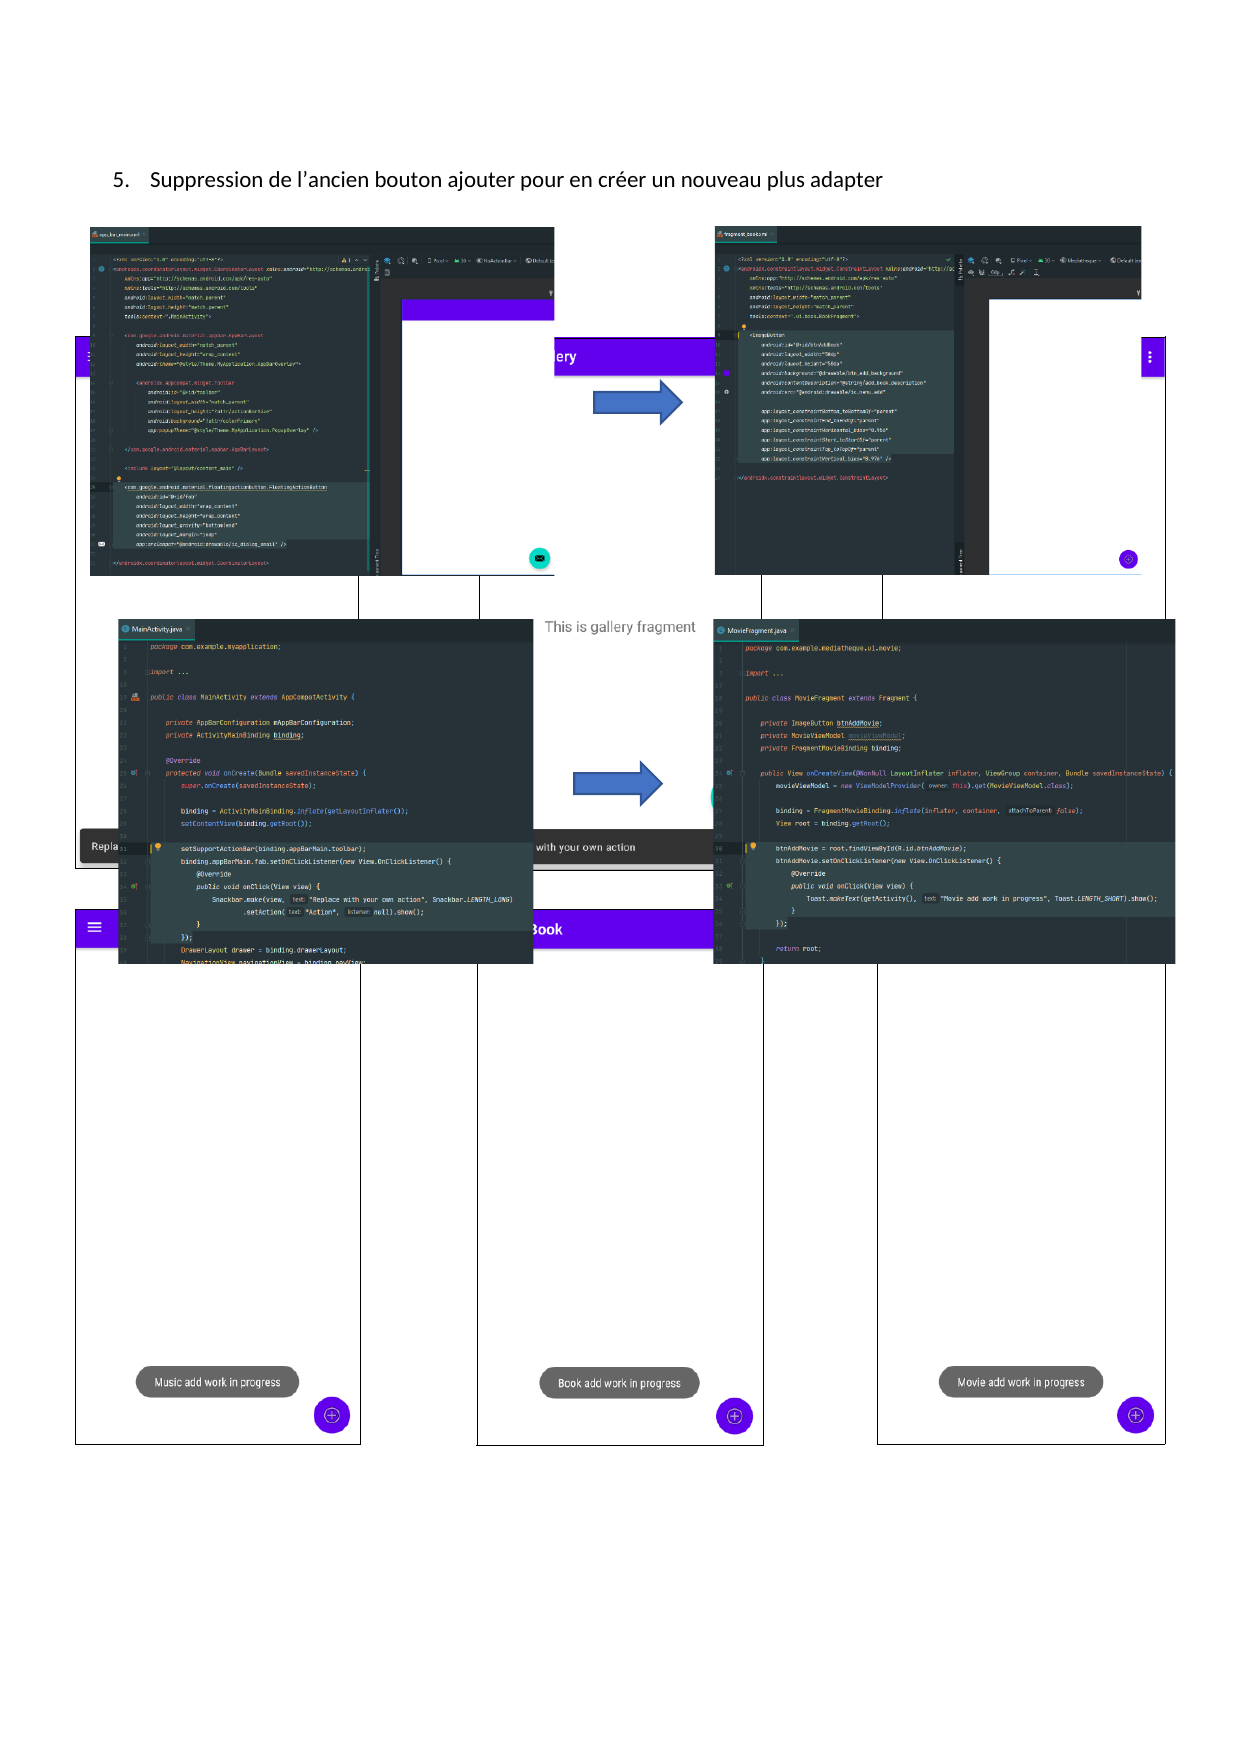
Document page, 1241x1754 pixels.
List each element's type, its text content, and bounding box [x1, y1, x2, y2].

picture [76, 226, 1176, 1445]
list Suppression de l’ancien bouton ajouter pour en créer un nouveau plus adapter [112, 166, 1165, 194]
